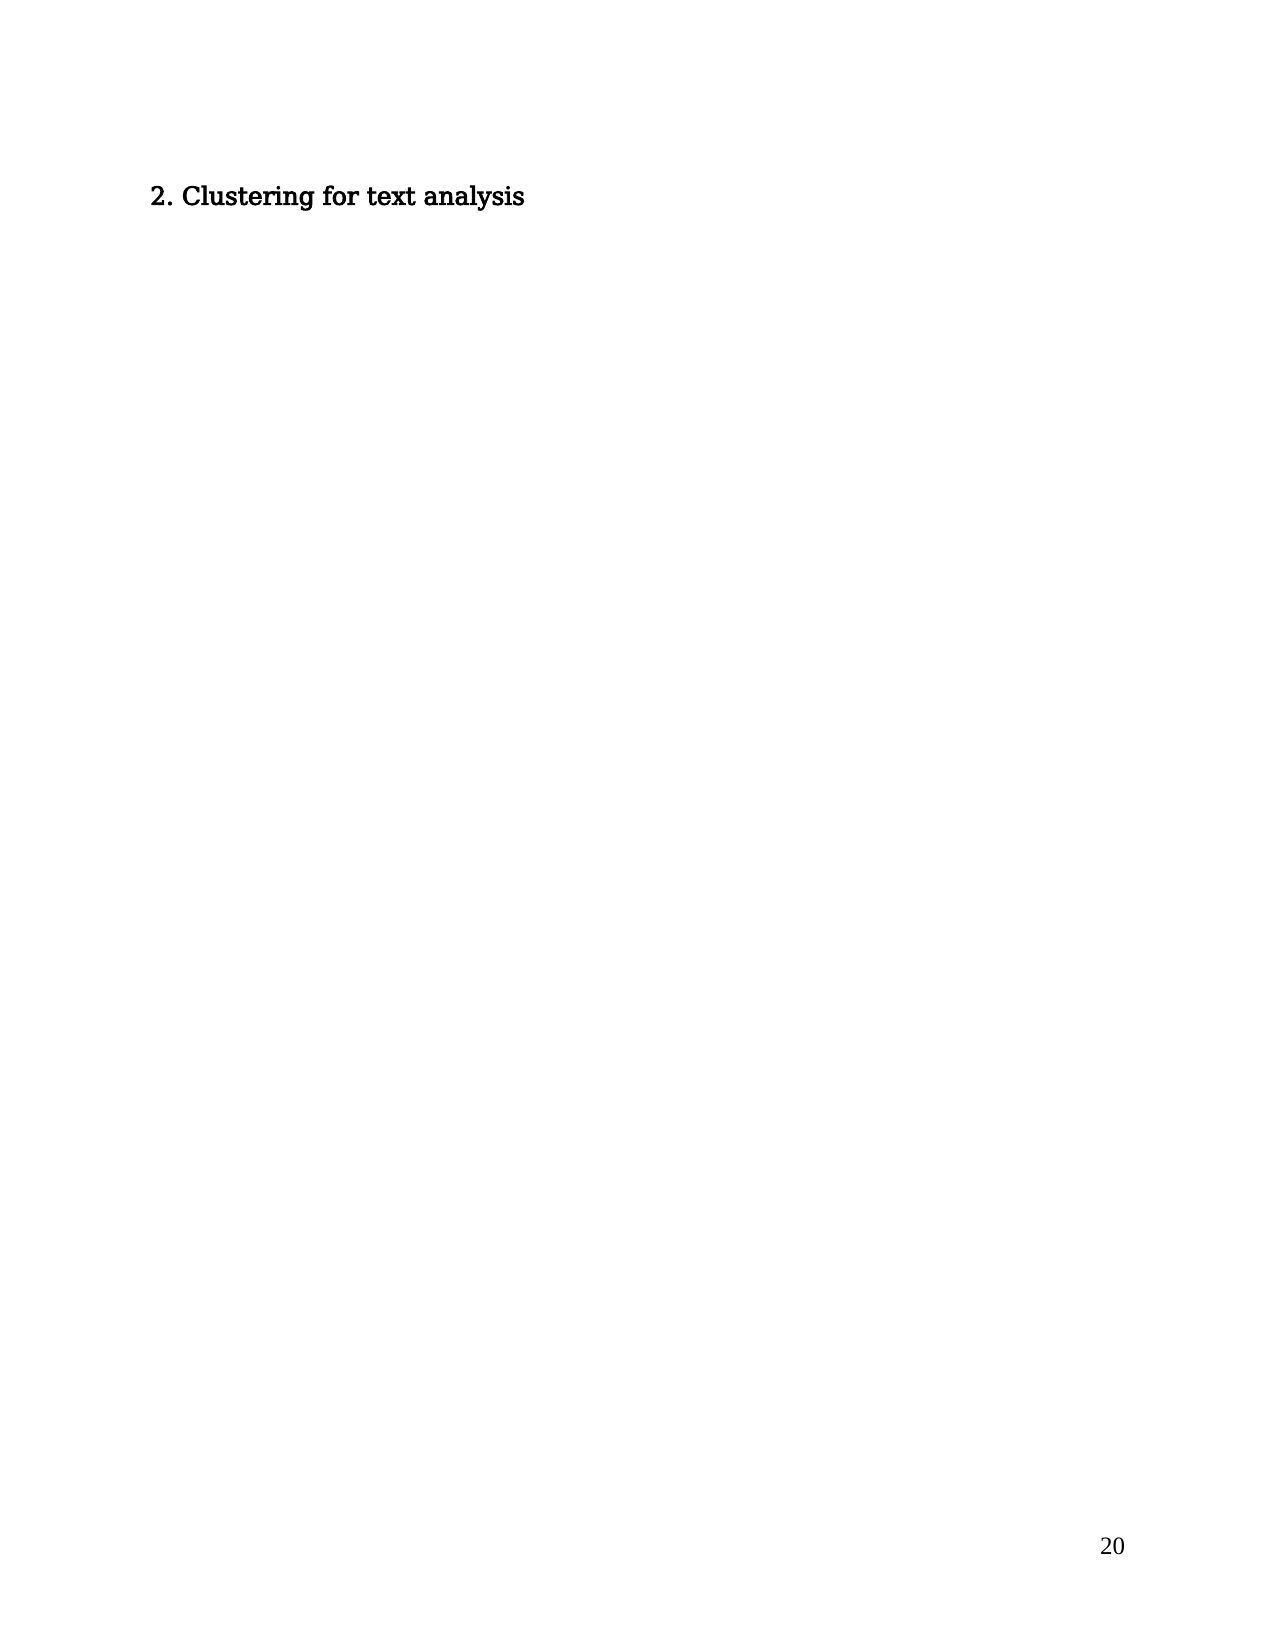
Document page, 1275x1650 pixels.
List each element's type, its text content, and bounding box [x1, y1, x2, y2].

text 2. Clustering for text analysis [150, 180, 1125, 210]
